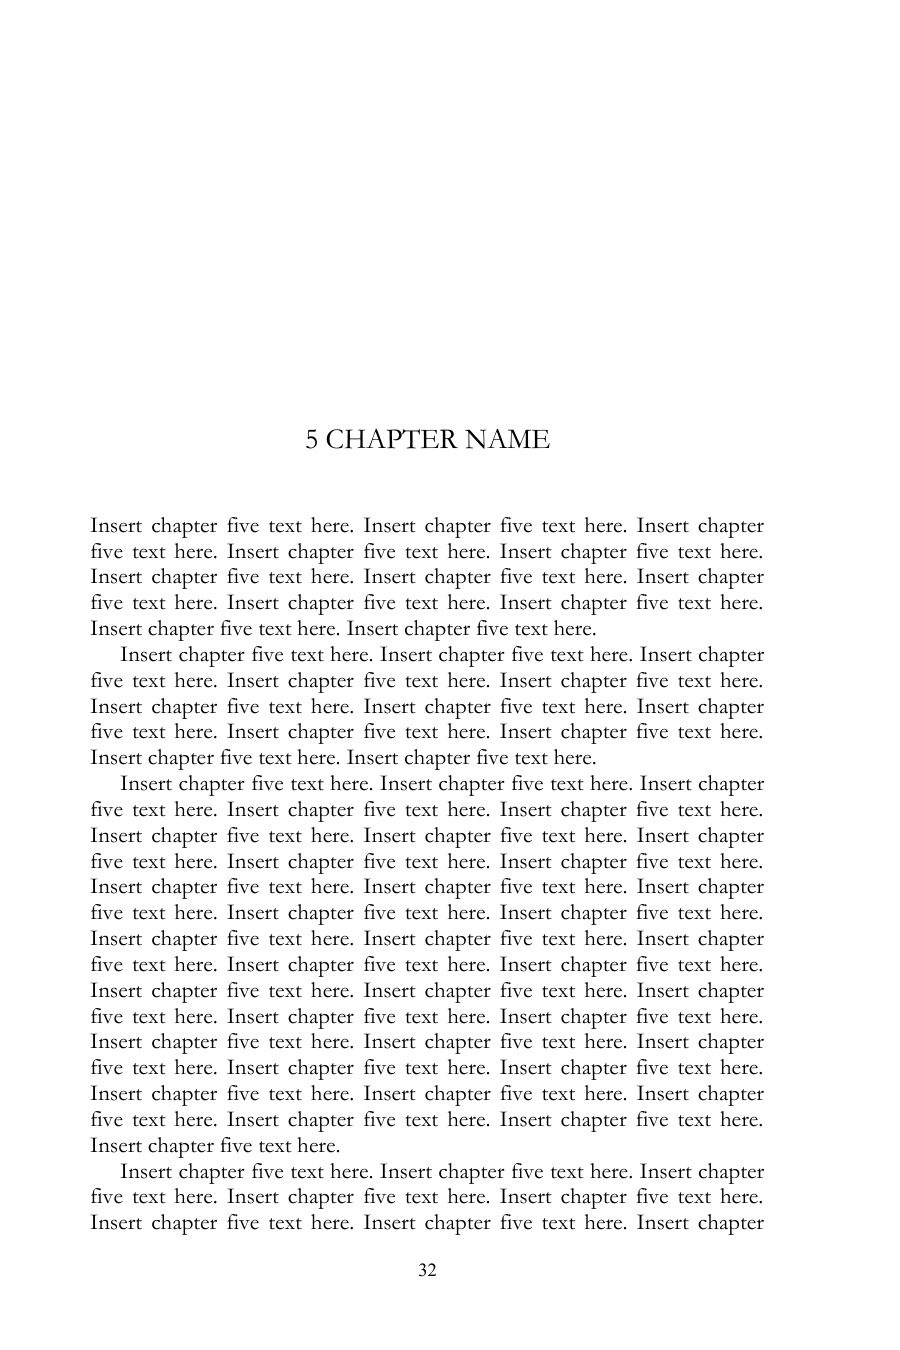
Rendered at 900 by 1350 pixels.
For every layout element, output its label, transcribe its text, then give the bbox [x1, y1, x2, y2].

text Insert chapter five text here. Insert chapter five text here. Insert chapter five text here. Insert chapter five text here. Insert chapter five text here. Insert chapter five text here. Insert chapter five text here. Insert chapter five text here. Insert chapter five text here. Insert chapter five text here. Insert chapter five text here. Insert chapter five text here. [90, 642, 765, 771]
text Insert chapter five text here. Insert chapter five text here. Insert chapter five text here. Insert chapter five text here. Insert chapter five text here. Insert chapter five text here. Insert chapter five text here. Insert chapter five text here. Insert chapter five text here. Insert chapter five text here. Insert chapter five text here. Insert chapter five text here. [90, 512, 765, 642]
title 5 CHAPTER NAME [90, 423, 765, 456]
